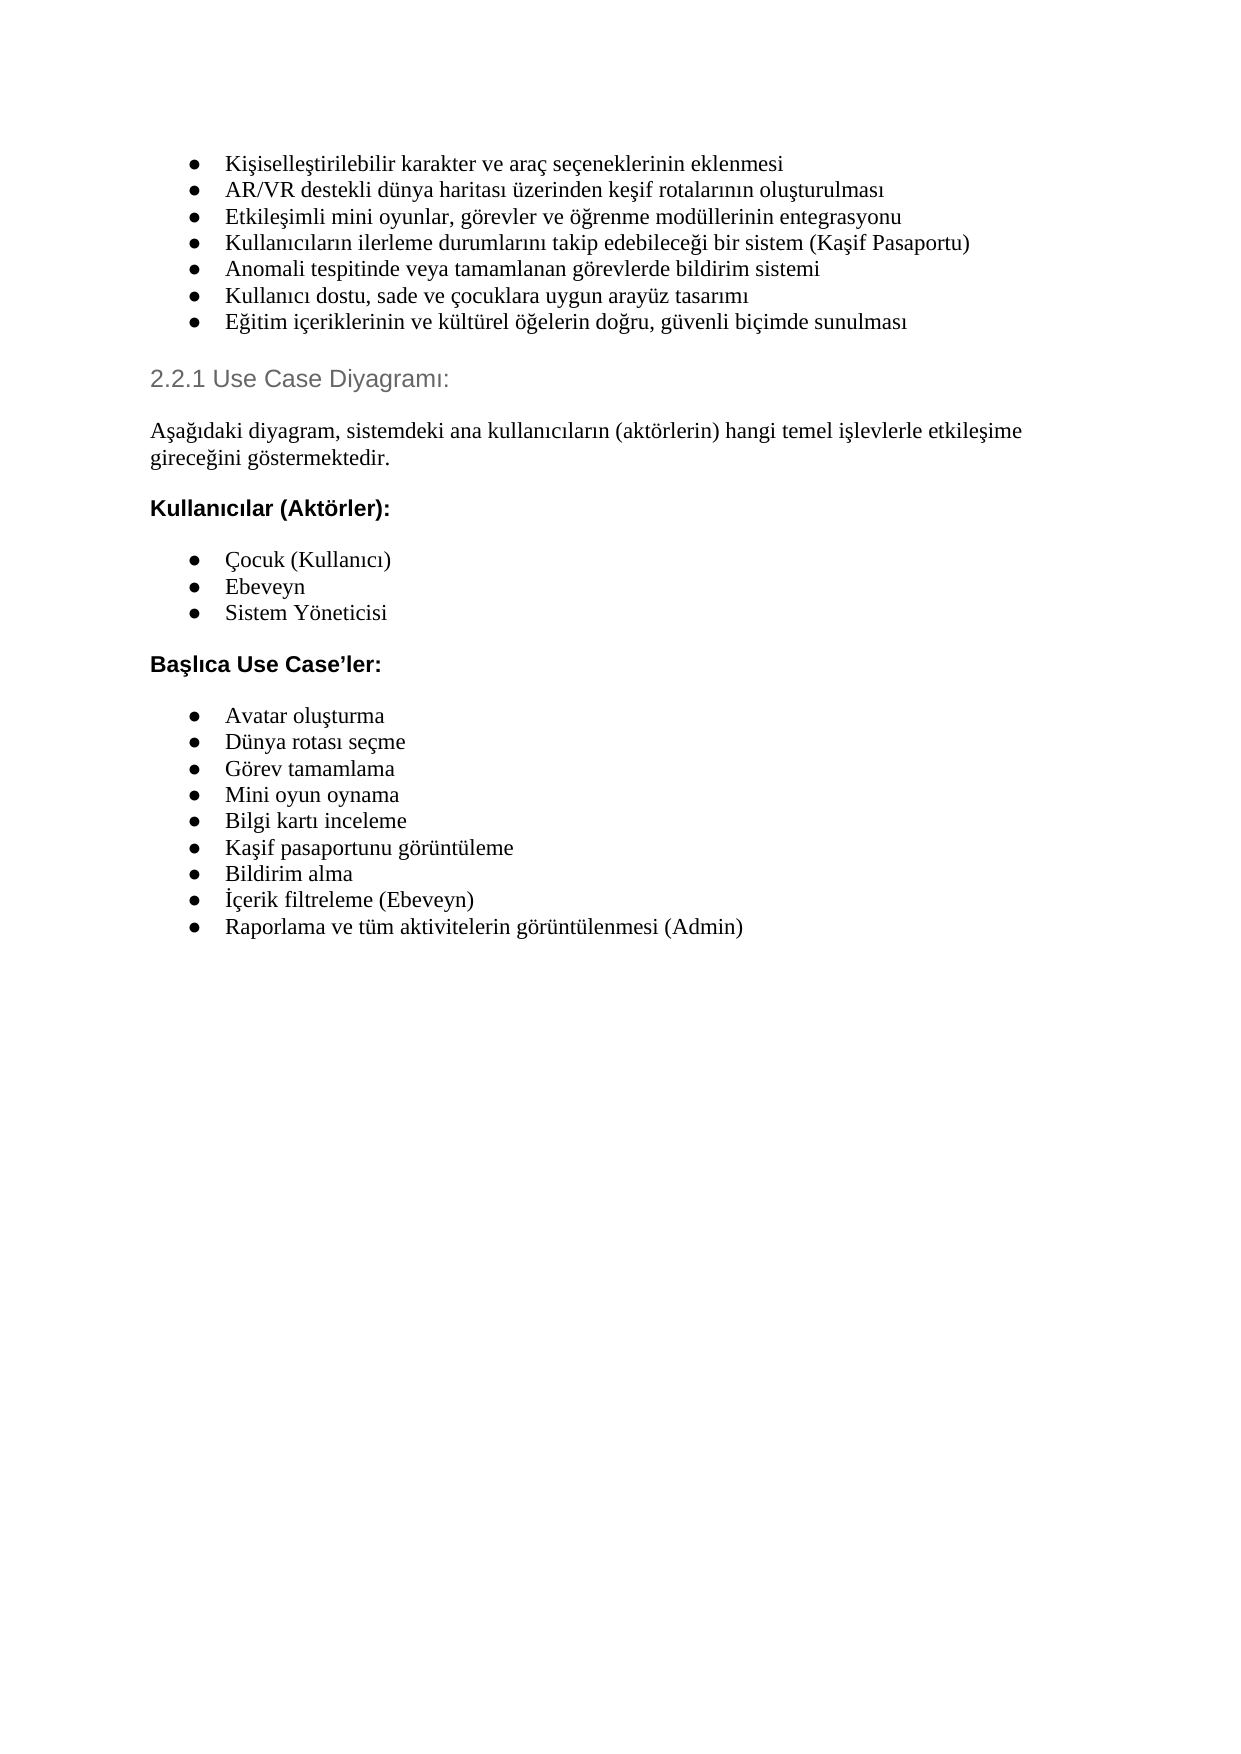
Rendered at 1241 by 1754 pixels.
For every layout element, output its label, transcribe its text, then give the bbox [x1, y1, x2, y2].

subtitle 2.2.1 Use Case Diyagramı: [150, 364, 1090, 392]
list İçerik filtreleme (Ebeveyn) [187, 886, 1090, 913]
list AR/VR destekli dünya haritası üzerinden keşif rotalarının oluşturulması [187, 176, 1090, 203]
list Bildirim alma [187, 860, 1090, 886]
list Çocuk (Kullanıcı) [187, 546, 1090, 573]
list Avatar oluşturma [187, 702, 1090, 728]
list Kullanıcıların ilerleme durumlarını takip edebileceği bir sistem (Kaşif Pasaportu) [187, 229, 1090, 255]
list Kullanıcı dostu, sade ve çocuklara uygun arayüz tasarımı [187, 282, 1090, 308]
list Kaşif pasaportunu görüntüleme [187, 834, 1090, 860]
list Mini oyun oynama [187, 781, 1090, 807]
list Sistem Yöneticisi [187, 599, 1090, 626]
list Anomali tespitinde veya tamamlanan görevlerde bildirim sistemi [187, 255, 1090, 282]
text Aşağıdaki diyagram, sistemdeki ana kullanıcıların (aktörlerin) hangi temel işlevlerle etkileşime gireceğini göstermektedir. [150, 417, 1090, 470]
list Etkileşimli mini oyunlar, görevler ve öğrenme modüllerinin entegrasyonu [187, 203, 1090, 229]
list Raporlama ve tüm aktivitelerin görüntülenmesi (Admin) [187, 913, 1090, 939]
list Görev tamamlama [187, 754, 1090, 781]
subtitle Başlıca Use Case’ler: [150, 651, 1090, 677]
list Ebeveyn [187, 573, 1090, 599]
subtitle Kullanıcılar (Aktörler): [150, 495, 1090, 521]
list Dünya rotası seçme [187, 728, 1090, 754]
list Bilgi kartı inceleme [187, 807, 1090, 834]
list Kişiselleştirilebilir karakter ve araç seçeneklerinin eklenmesi [187, 150, 1090, 176]
list Eğitim içeriklerinin ve kültürel öğelerin doğru, güvenli biçimde sunulması [187, 308, 1090, 334]
